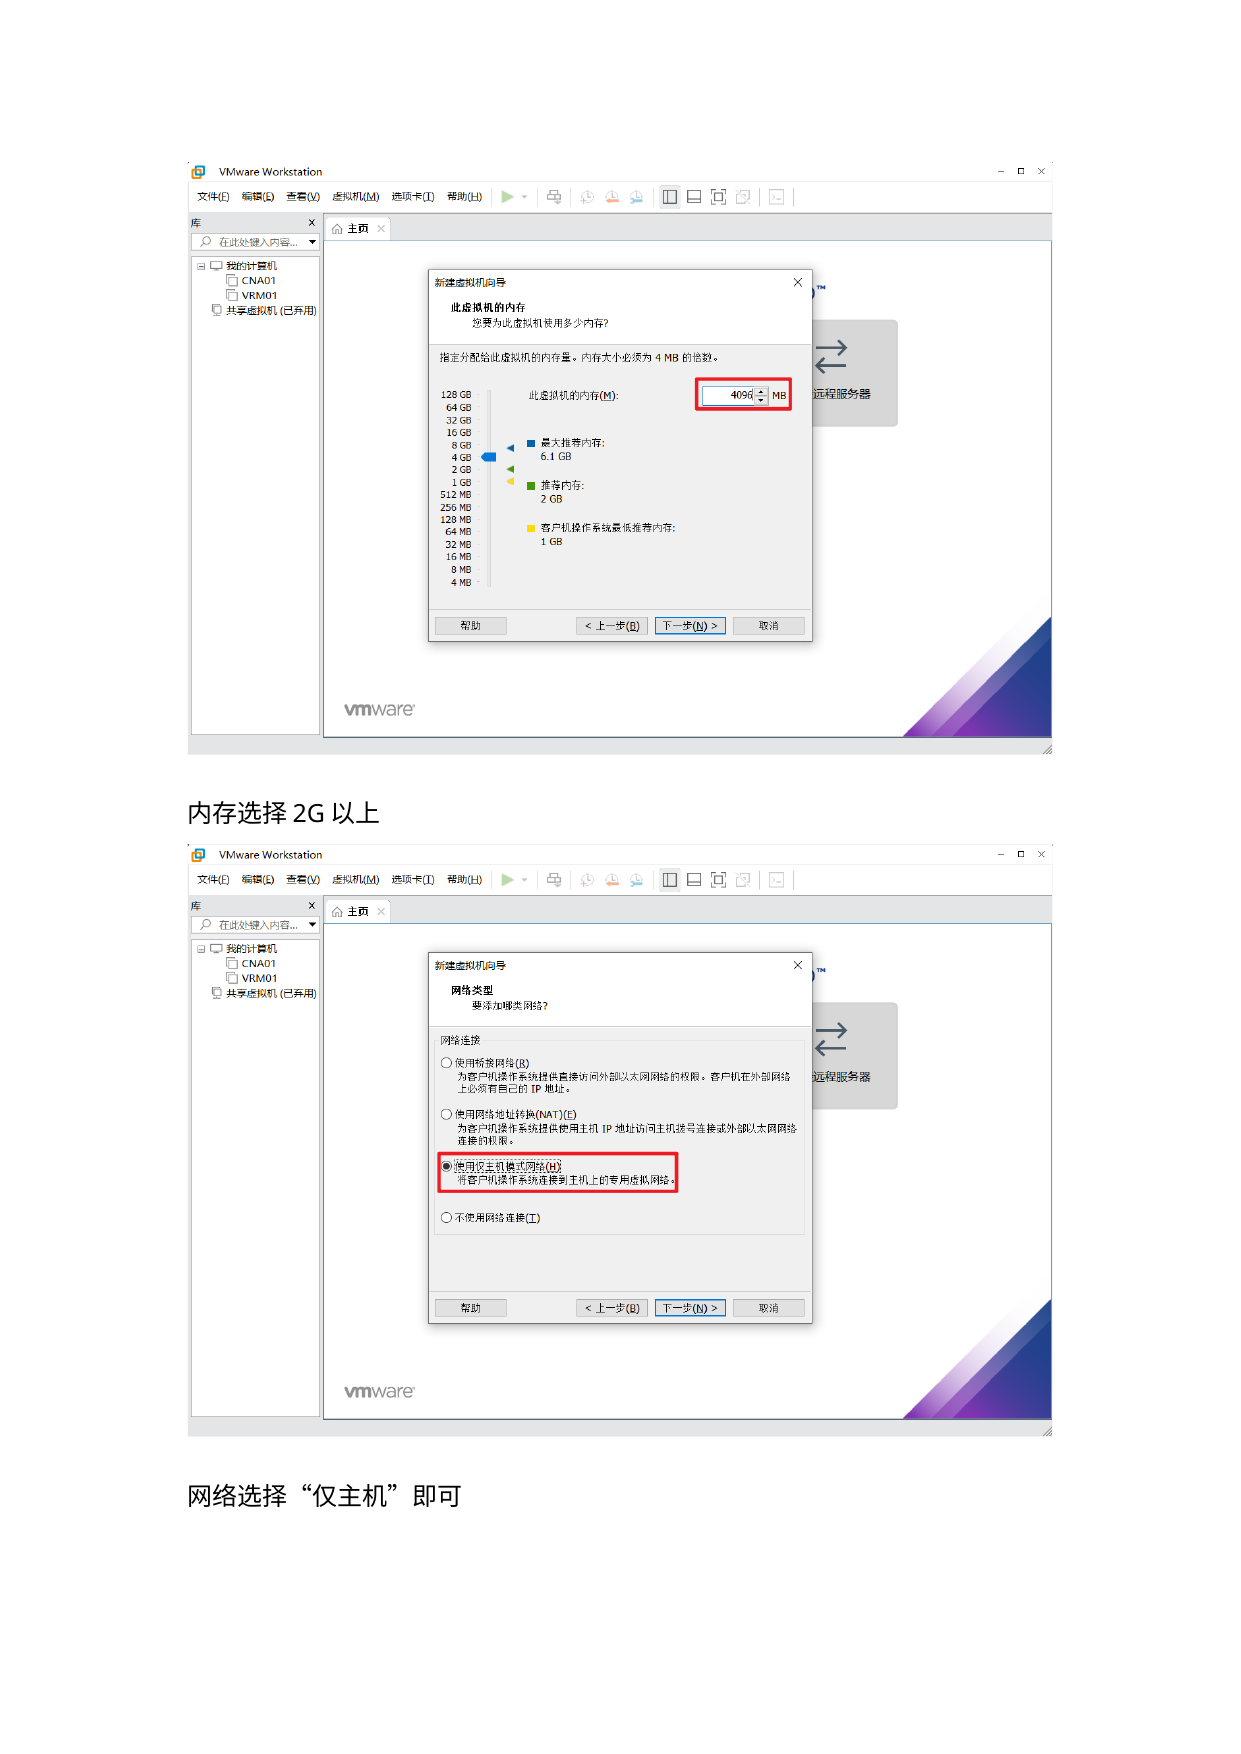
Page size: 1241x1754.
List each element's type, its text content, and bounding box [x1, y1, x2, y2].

picture [187, 162, 1053, 755]
text 内存选择2G以上 [187, 779, 1053, 844]
picture [187, 844, 1053, 1437]
text 网络选择“仅主机”即可 [187, 1462, 1053, 1527]
